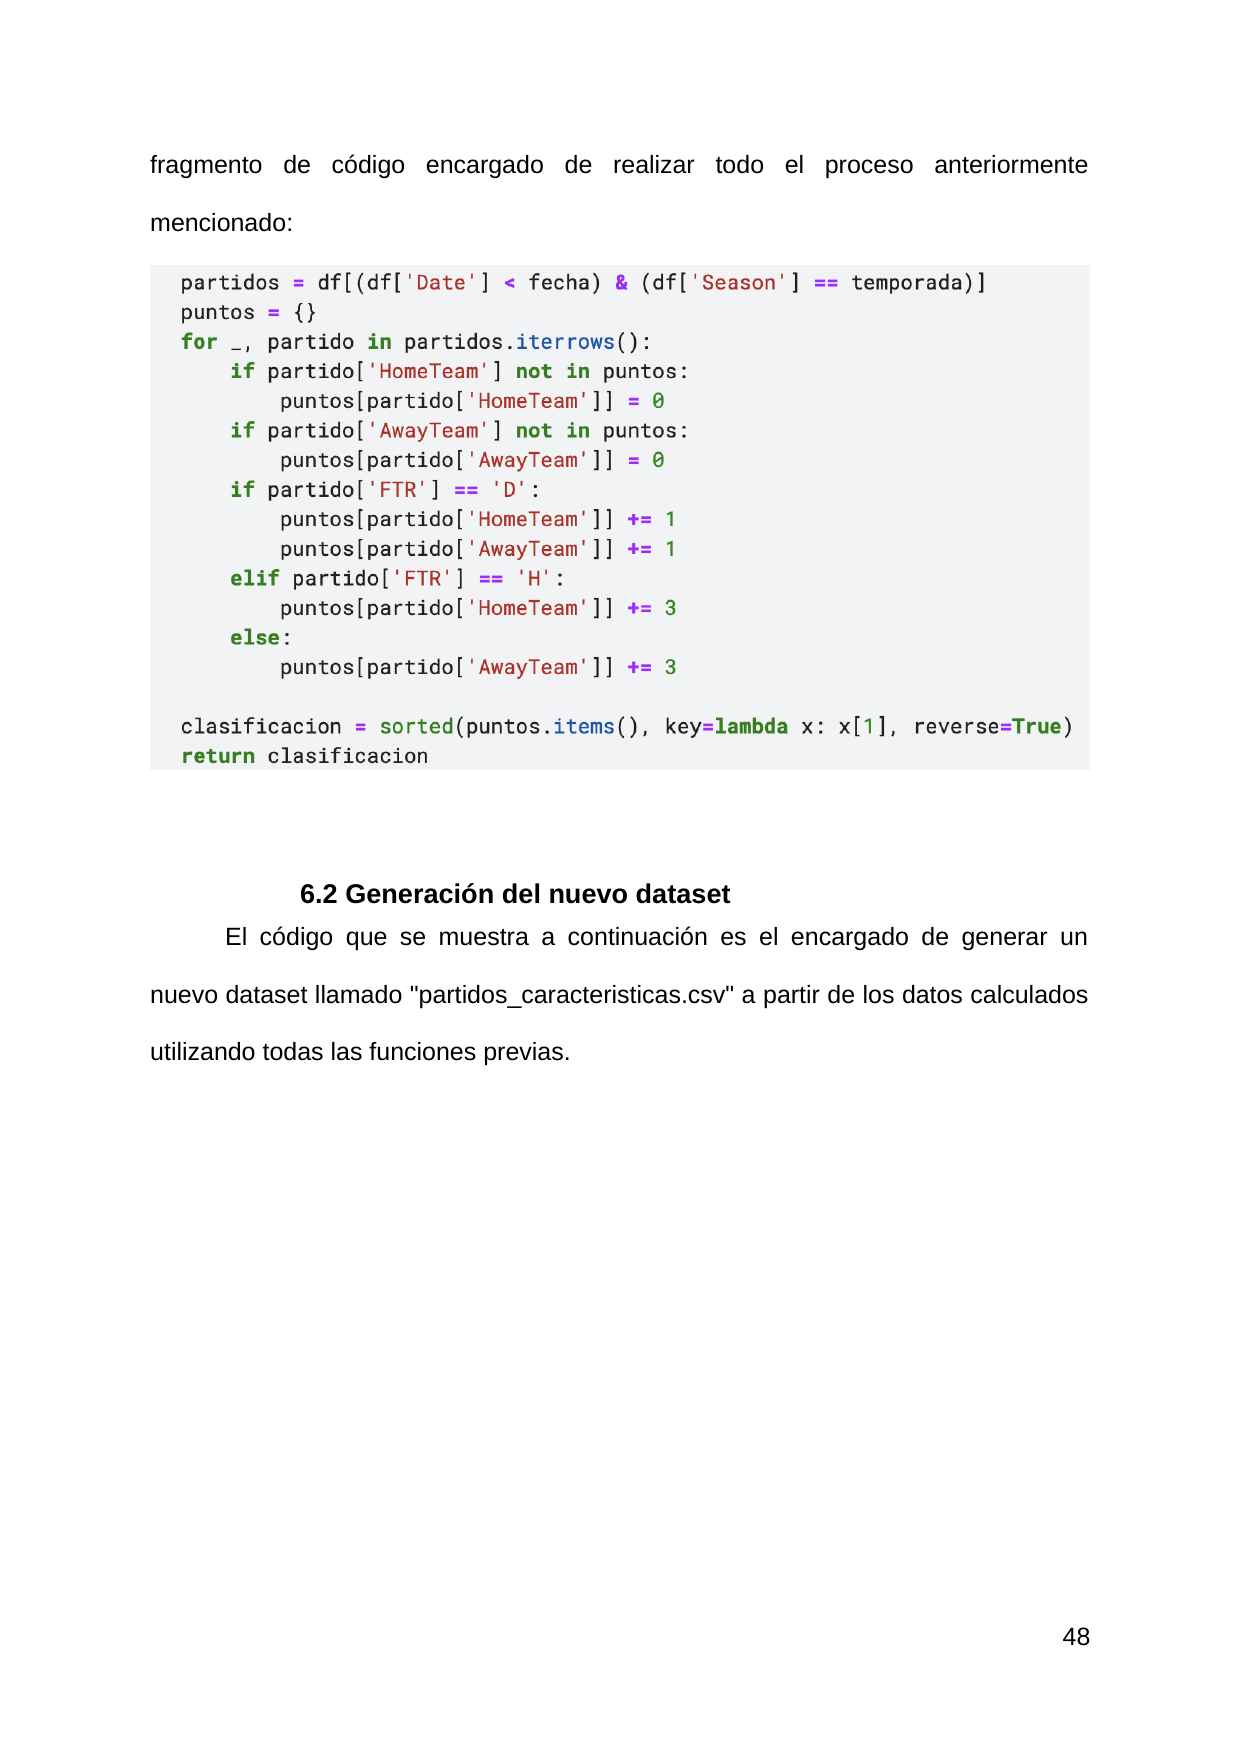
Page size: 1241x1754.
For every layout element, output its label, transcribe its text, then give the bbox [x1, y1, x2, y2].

subtitle 6.2 Generación del nuevo dataset [225, 878, 1090, 910]
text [150, 150, 1090, 236]
text El código que se muestra a continuación es el encargado de generar un nuevo dataset llamado "partidos_caracteristicas.csv" a partir de los datos calculados utilizando todas las funciones previas. [150, 922, 1090, 1066]
picture [150, 265, 1091, 770]
